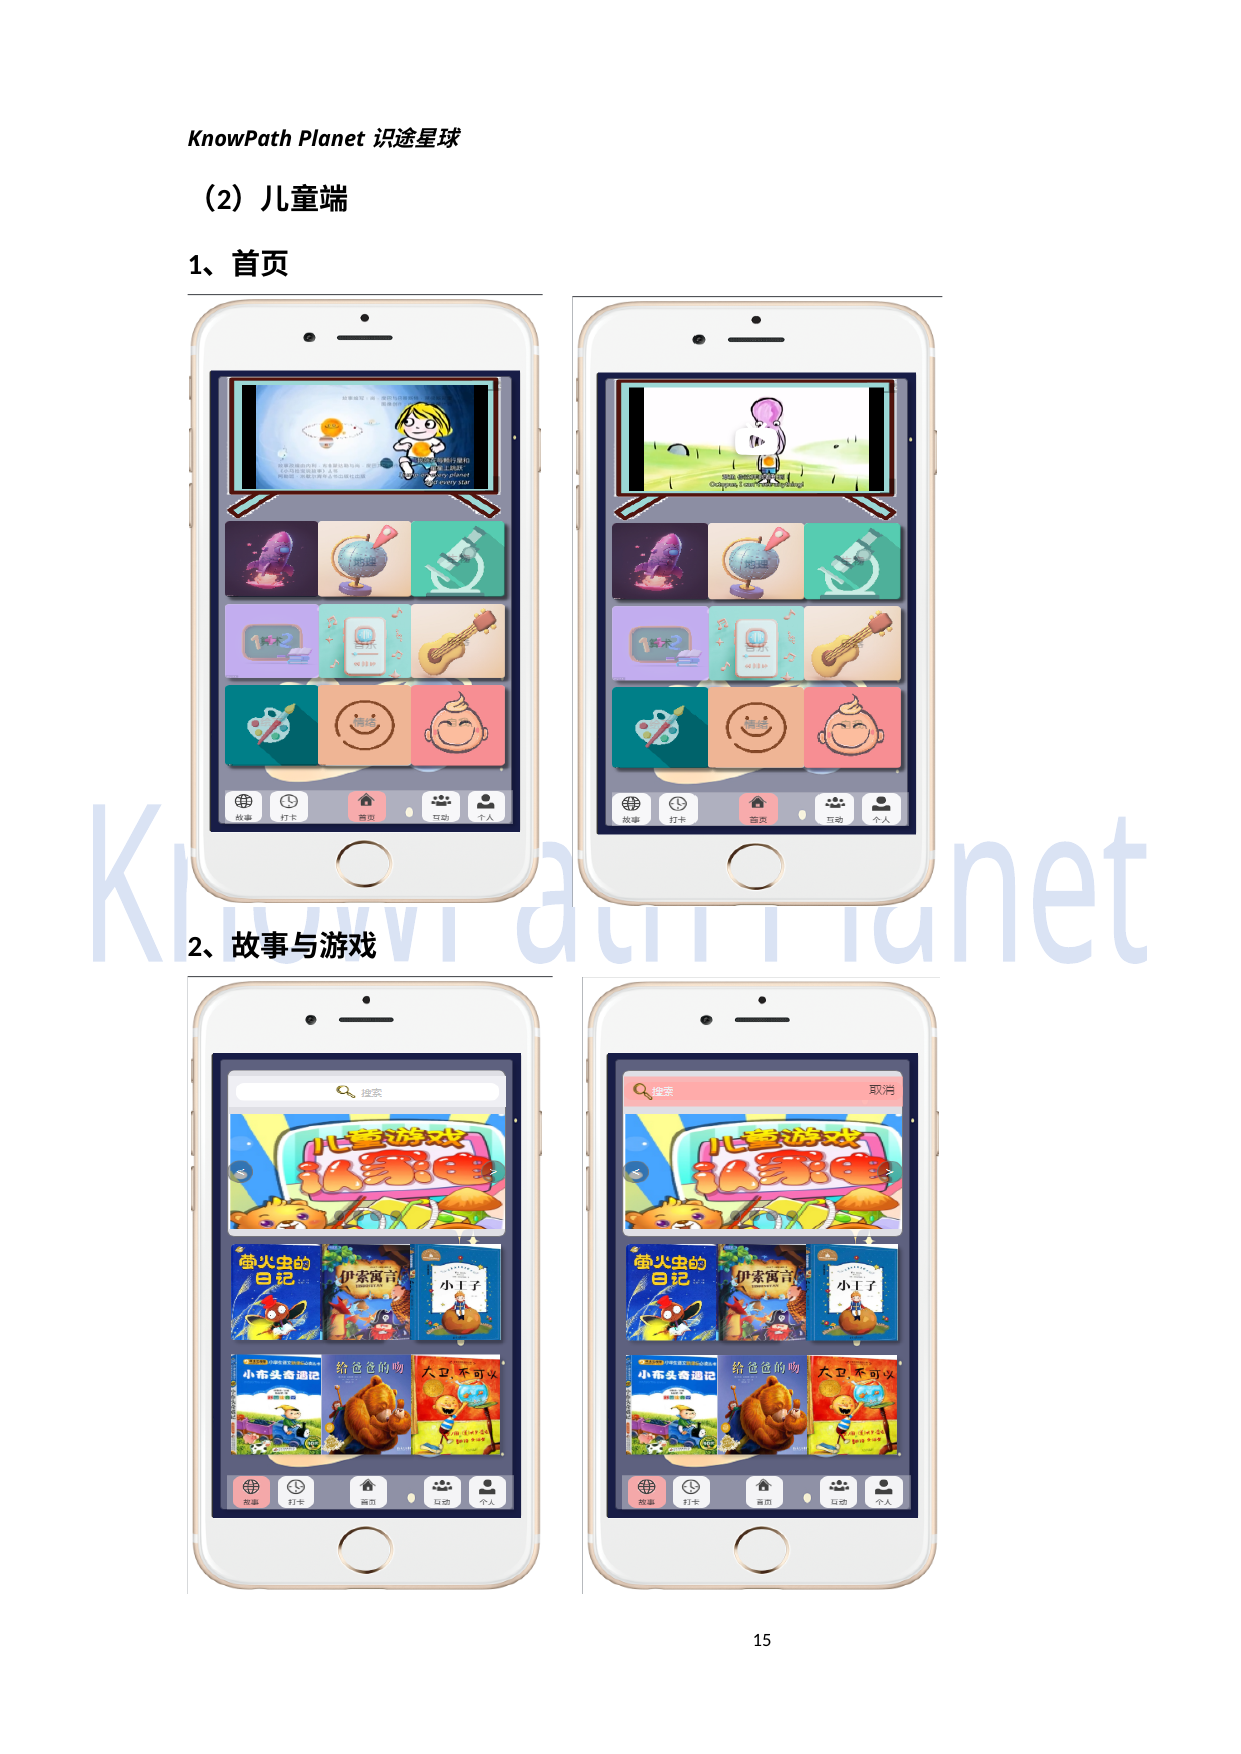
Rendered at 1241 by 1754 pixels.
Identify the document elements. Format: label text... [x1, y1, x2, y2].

picture [572, 296, 943, 907]
list 故事与游戏 [187, 912, 1053, 977]
list （2）儿童端 [187, 164, 1053, 229]
picture [582, 977, 940, 1594]
picture [187, 294, 543, 907]
picture [187, 976, 553, 1594]
list 首页 [187, 229, 1053, 294]
